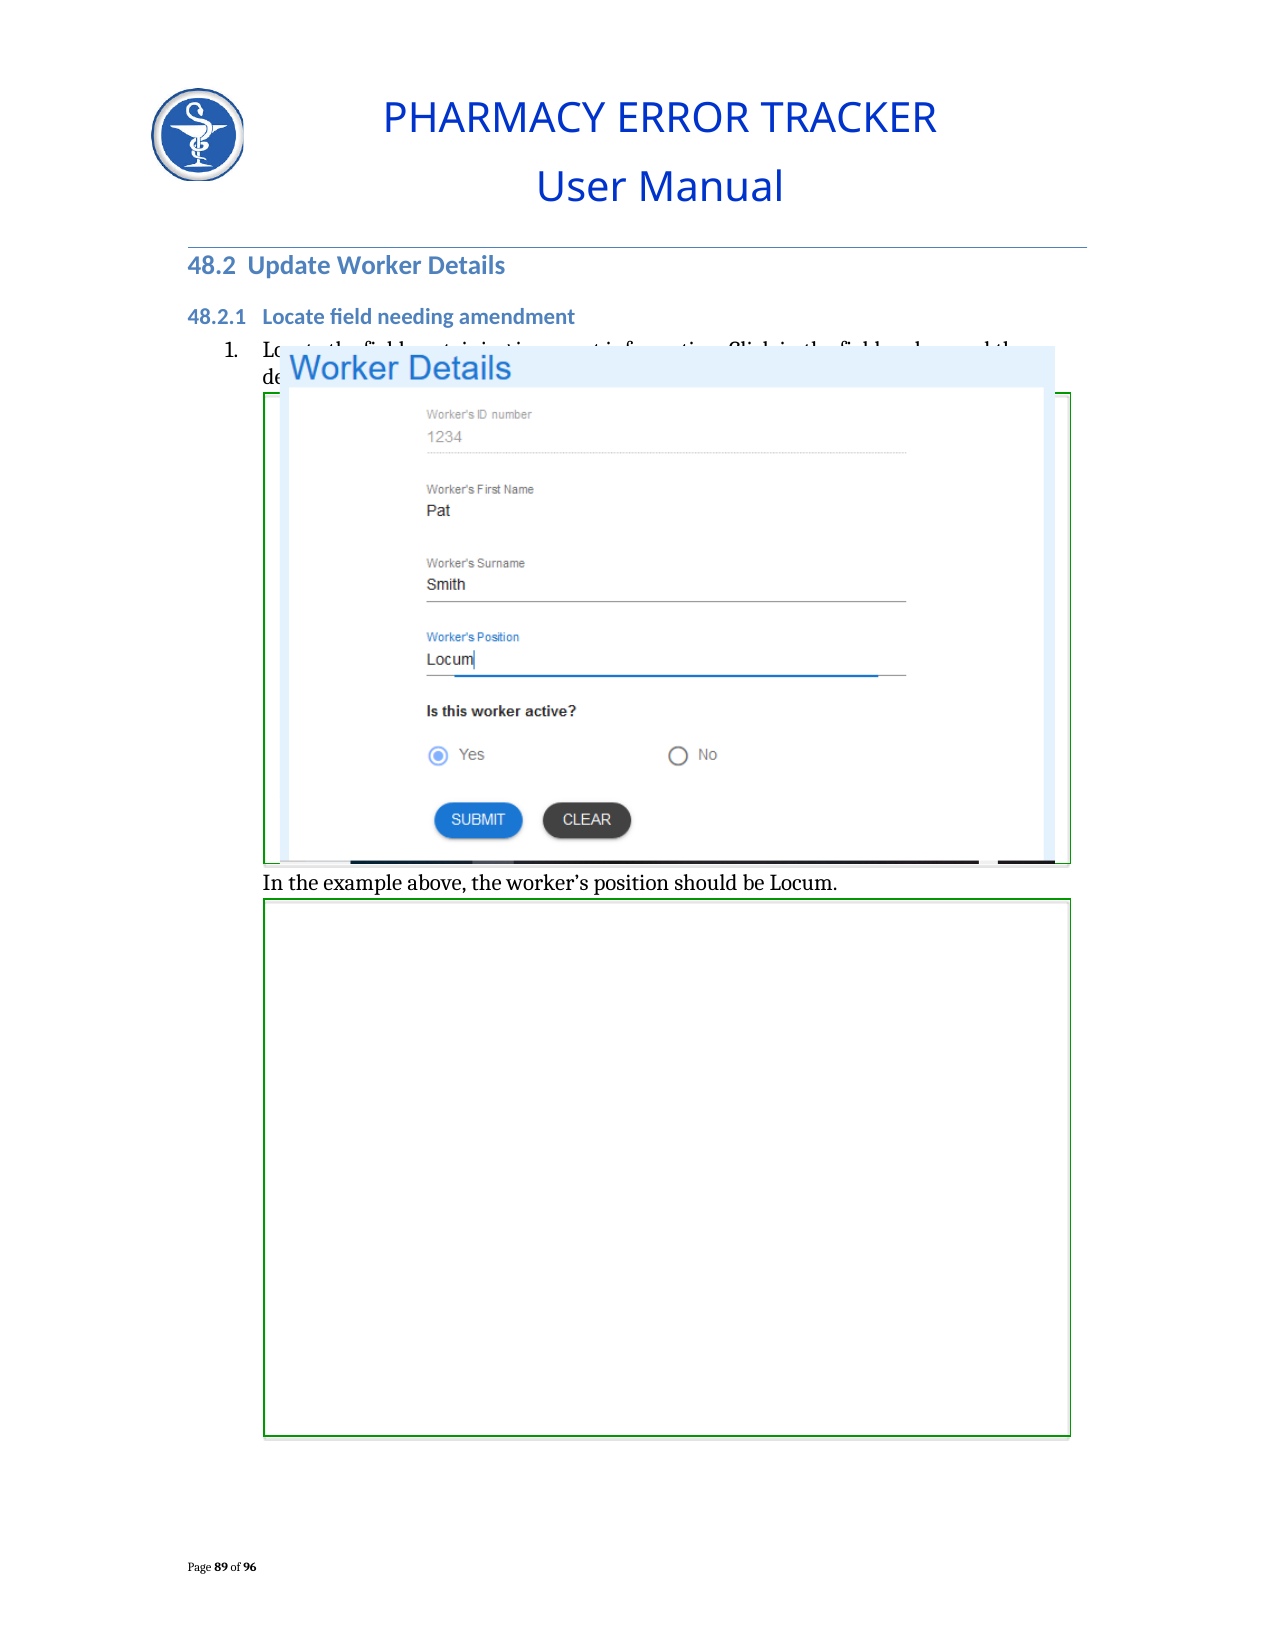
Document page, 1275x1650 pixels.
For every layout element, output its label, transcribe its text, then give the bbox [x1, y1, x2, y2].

subtitle Locate field needing amendment [187, 302, 1087, 330]
picture [279, 346, 1055, 864]
subtitle Update Worker Details [187, 248, 1087, 281]
picture [150, 87, 244, 181]
